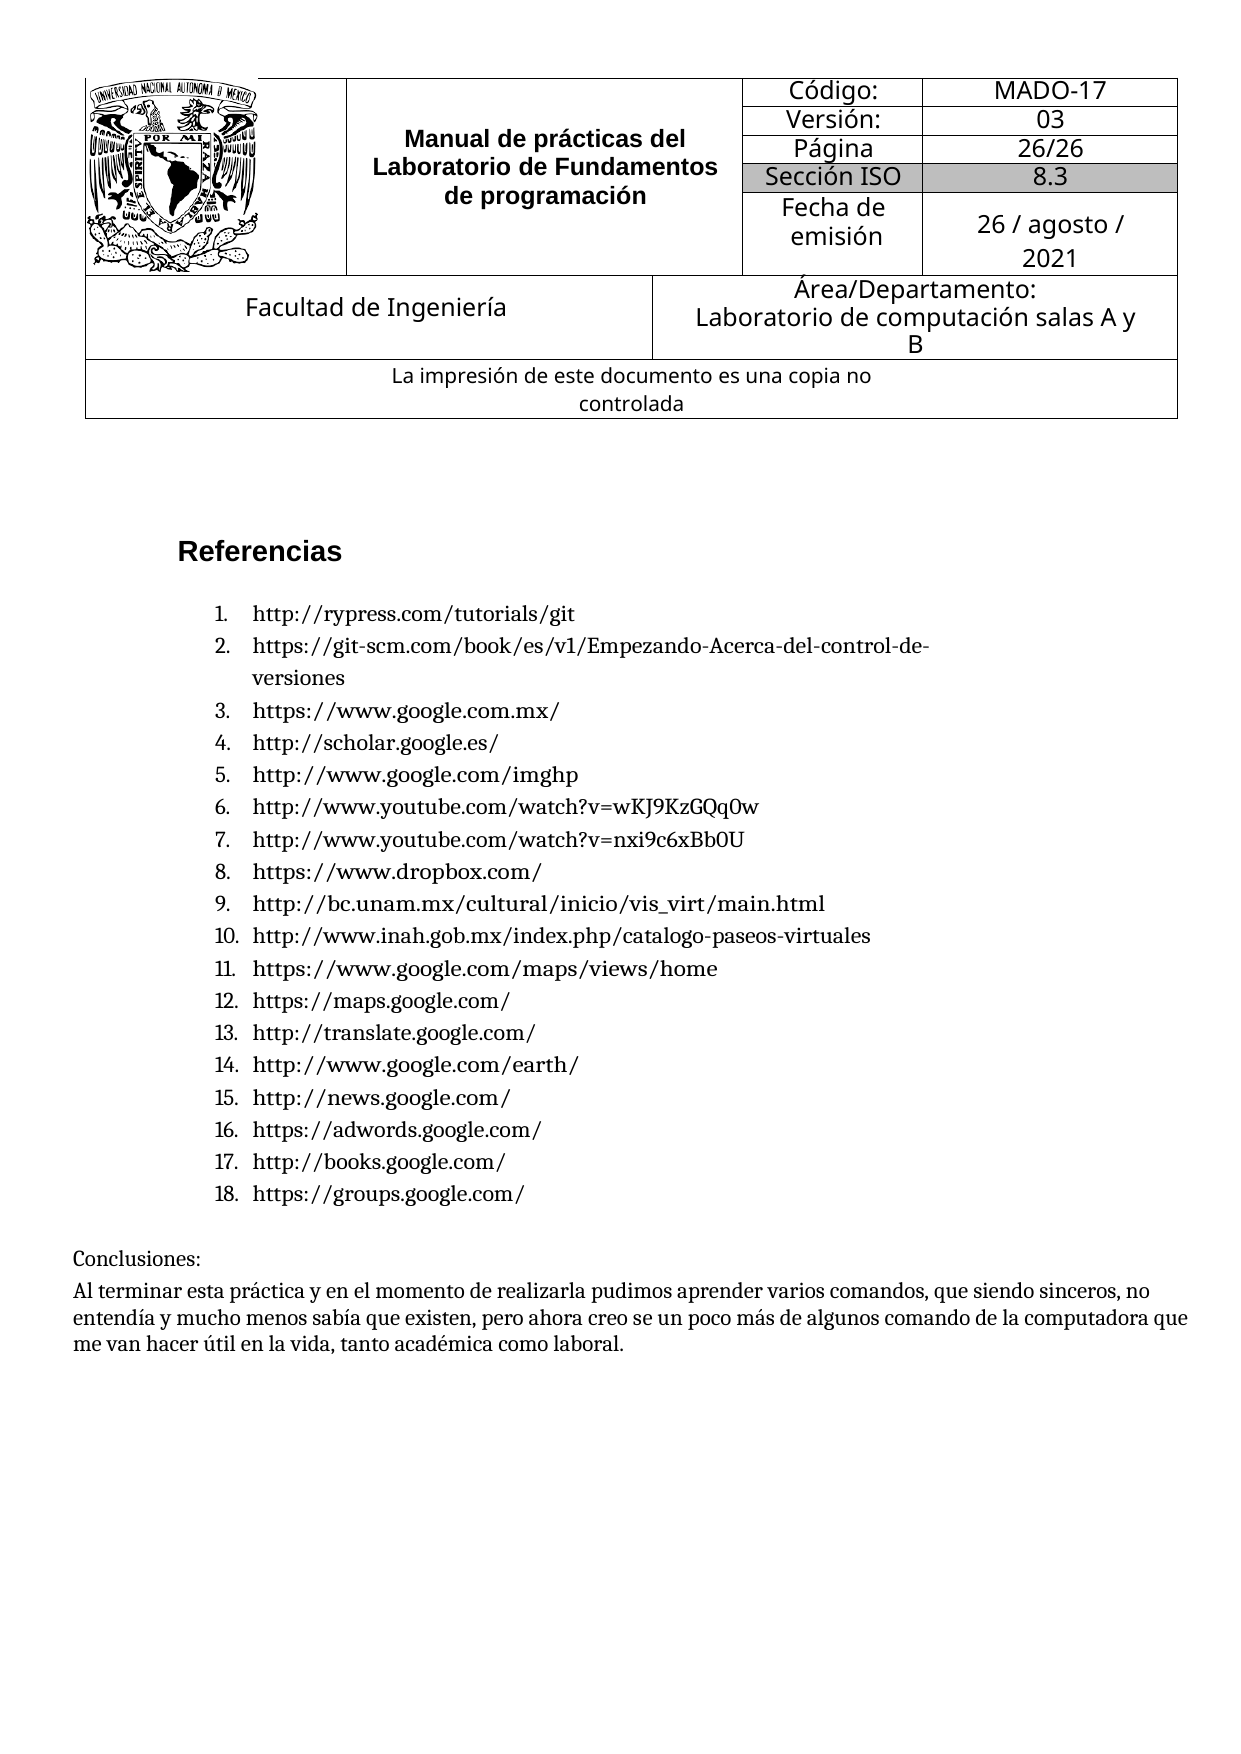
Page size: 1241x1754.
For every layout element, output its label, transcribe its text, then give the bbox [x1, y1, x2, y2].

table_cell 26/26 [923, 136, 1177, 163]
table_cell Área/Departamento: Laboratorio de computación salas A y B [653, 276, 1177, 359]
table_cell Sección ISO [743, 164, 922, 192]
text Al terminar esta práctica y en el momento de realizarla pudimos aprender varios comandos, que siendo sinceros, no entendía y mucho menos sabía que existen, pero ahora creo se un poco más de algunos comando de la computadora que me van hacer útil en la vida, tanto académica como laboral. [73, 1278, 1190, 1357]
text Conclusiones: [73, 1246, 1190, 1272]
table_header Manual de prácticas del Laboratorio de Fundamentos de programación [347, 79, 742, 275]
table_cell Página [743, 136, 922, 163]
list http://www.youtube.com/watch?v=wKJ9KzGQq0w [215, 794, 1190, 821]
list https://www.google.com.mx/ [215, 697, 1190, 724]
list http://bc.unam.mx/cultural/inicio/vis_virt/main.html [215, 891, 1190, 917]
table_cell Facultad de Ingeniería [86, 276, 652, 359]
table_header Código: [743, 79, 922, 106]
table_cell Versión: [743, 107, 922, 135]
subtitle Referencias [177, 534, 1190, 568]
list http://rypress.com/tutorials/git [215, 601, 1190, 627]
picture [86, 78, 258, 272]
list http://www.youtube.com/watch?v=nxi9c6xBb0U [215, 826, 1190, 853]
table_header MADO-17 [923, 79, 1177, 106]
list http://www.inah.gob.mx/index.php/catalogo-paseos-virtuales [215, 923, 1190, 949]
list http://www.google.com/earth/ [215, 1052, 1190, 1078]
list http://scholar.google.es/ [215, 730, 1190, 756]
list https://git-scm.com/book/es/v1/Empezando-Acerca-del-control-de- versiones [215, 633, 971, 691]
list https://maps.google.com/ [215, 988, 1190, 1014]
list http://www.google.com/imghp [215, 762, 1190, 788]
table_header [86, 79, 346, 275]
table_cell 26 / agosto / 2021 [923, 193, 1177, 275]
list https://groups.google.com/ [215, 1181, 1190, 1207]
list http://news.google.com/ [215, 1084, 1190, 1111]
table_cell 8.3 [923, 164, 1177, 192]
table_cell 03 [923, 107, 1177, 135]
list http://books.google.com/ [215, 1149, 1190, 1175]
list https://adwords.google.com/ [215, 1117, 1190, 1143]
table_cell La impresión de este documento es una copia no controlada [86, 360, 1177, 418]
list https://www.dropbox.com/ [215, 859, 1190, 885]
list https://www.google.com/maps/views/home [215, 955, 1190, 982]
table_cell Fecha de emisión [743, 193, 922, 275]
list http://translate.google.com/ [215, 1020, 1190, 1046]
